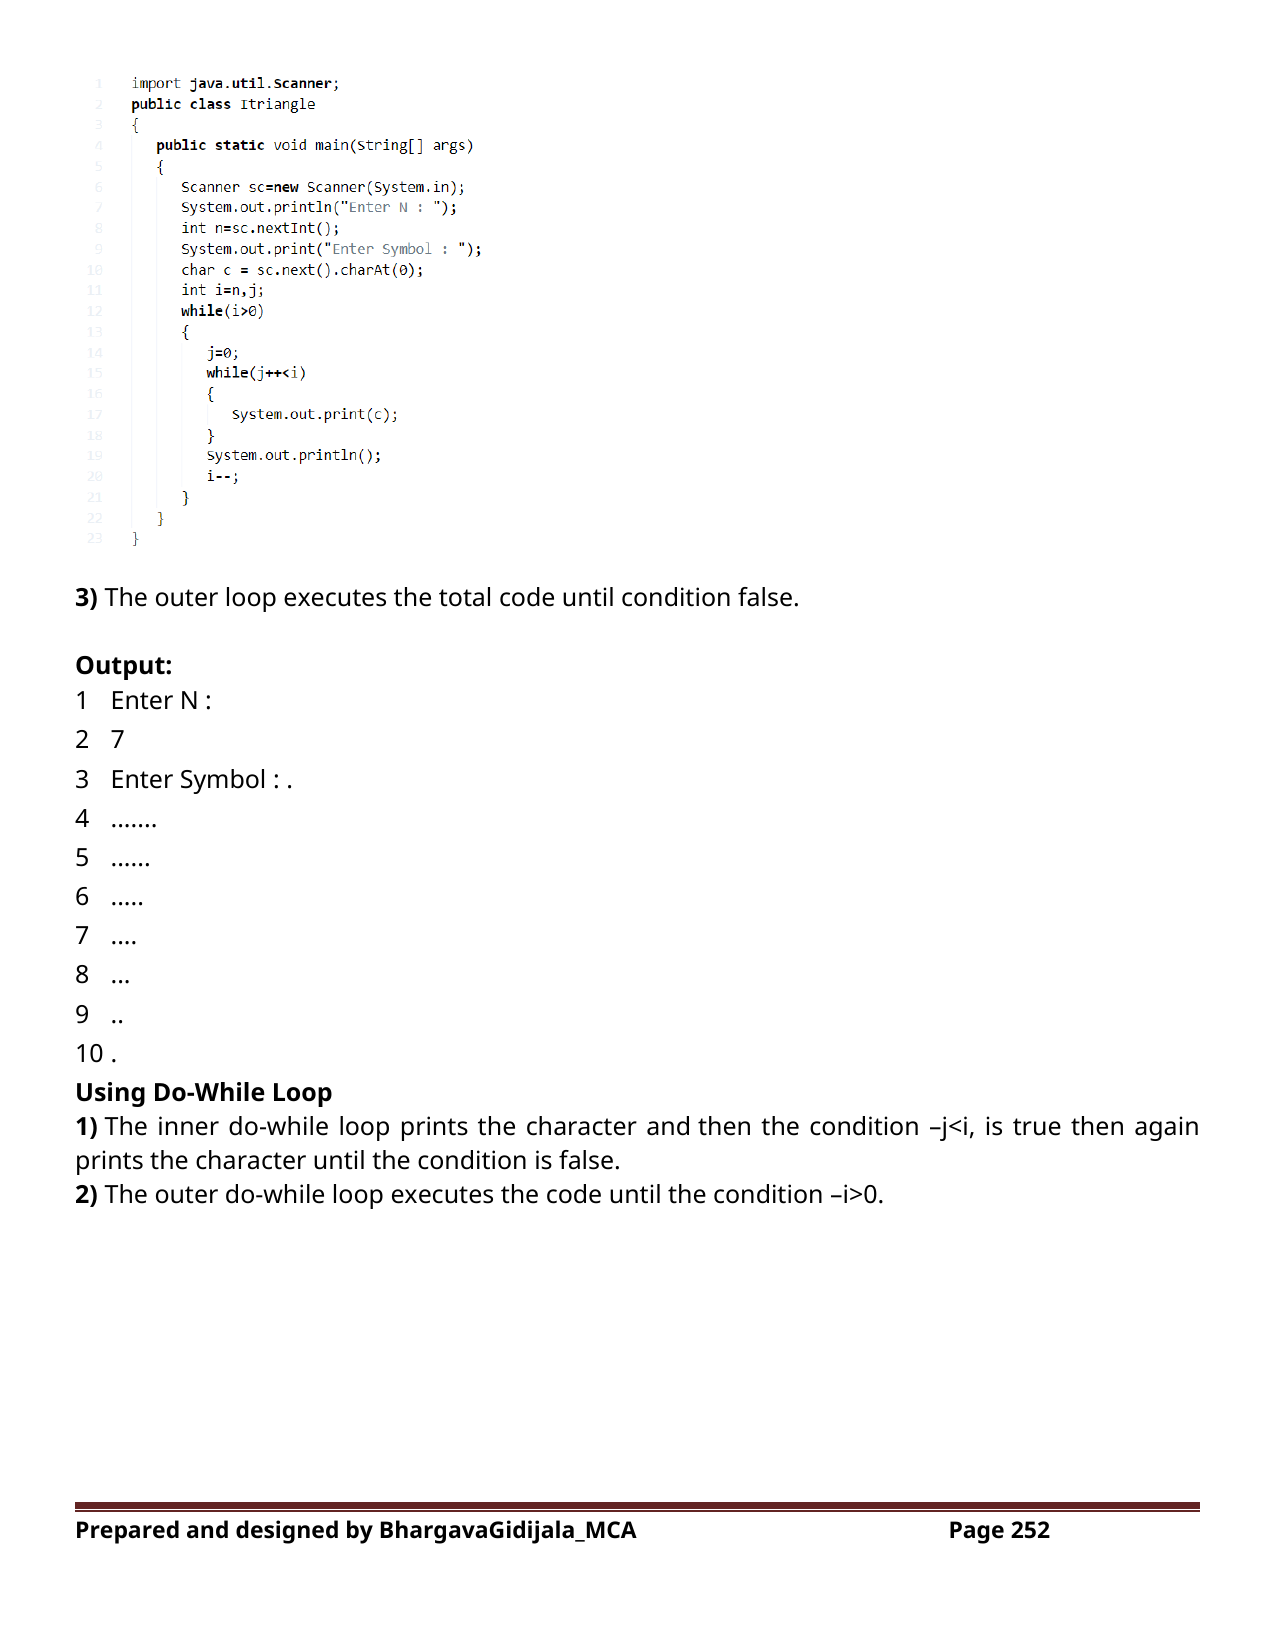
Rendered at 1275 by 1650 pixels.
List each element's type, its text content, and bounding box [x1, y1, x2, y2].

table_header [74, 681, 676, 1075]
text 2) The outer do-while loop executes the code until the condition –i>0. [75, 1177, 1200, 1211]
text 3) The outer loop executes the total code until condition false. [75, 579, 1200, 613]
text Output: [75, 647, 1200, 681]
subtitle Using Do-While Loop [75, 1075, 1200, 1109]
picture [75, 75, 482, 546]
text 1) The inner do-while loop prints the character and then the condition –j<i, is true then again prints the character until the condition is false. [75, 1109, 1200, 1177]
